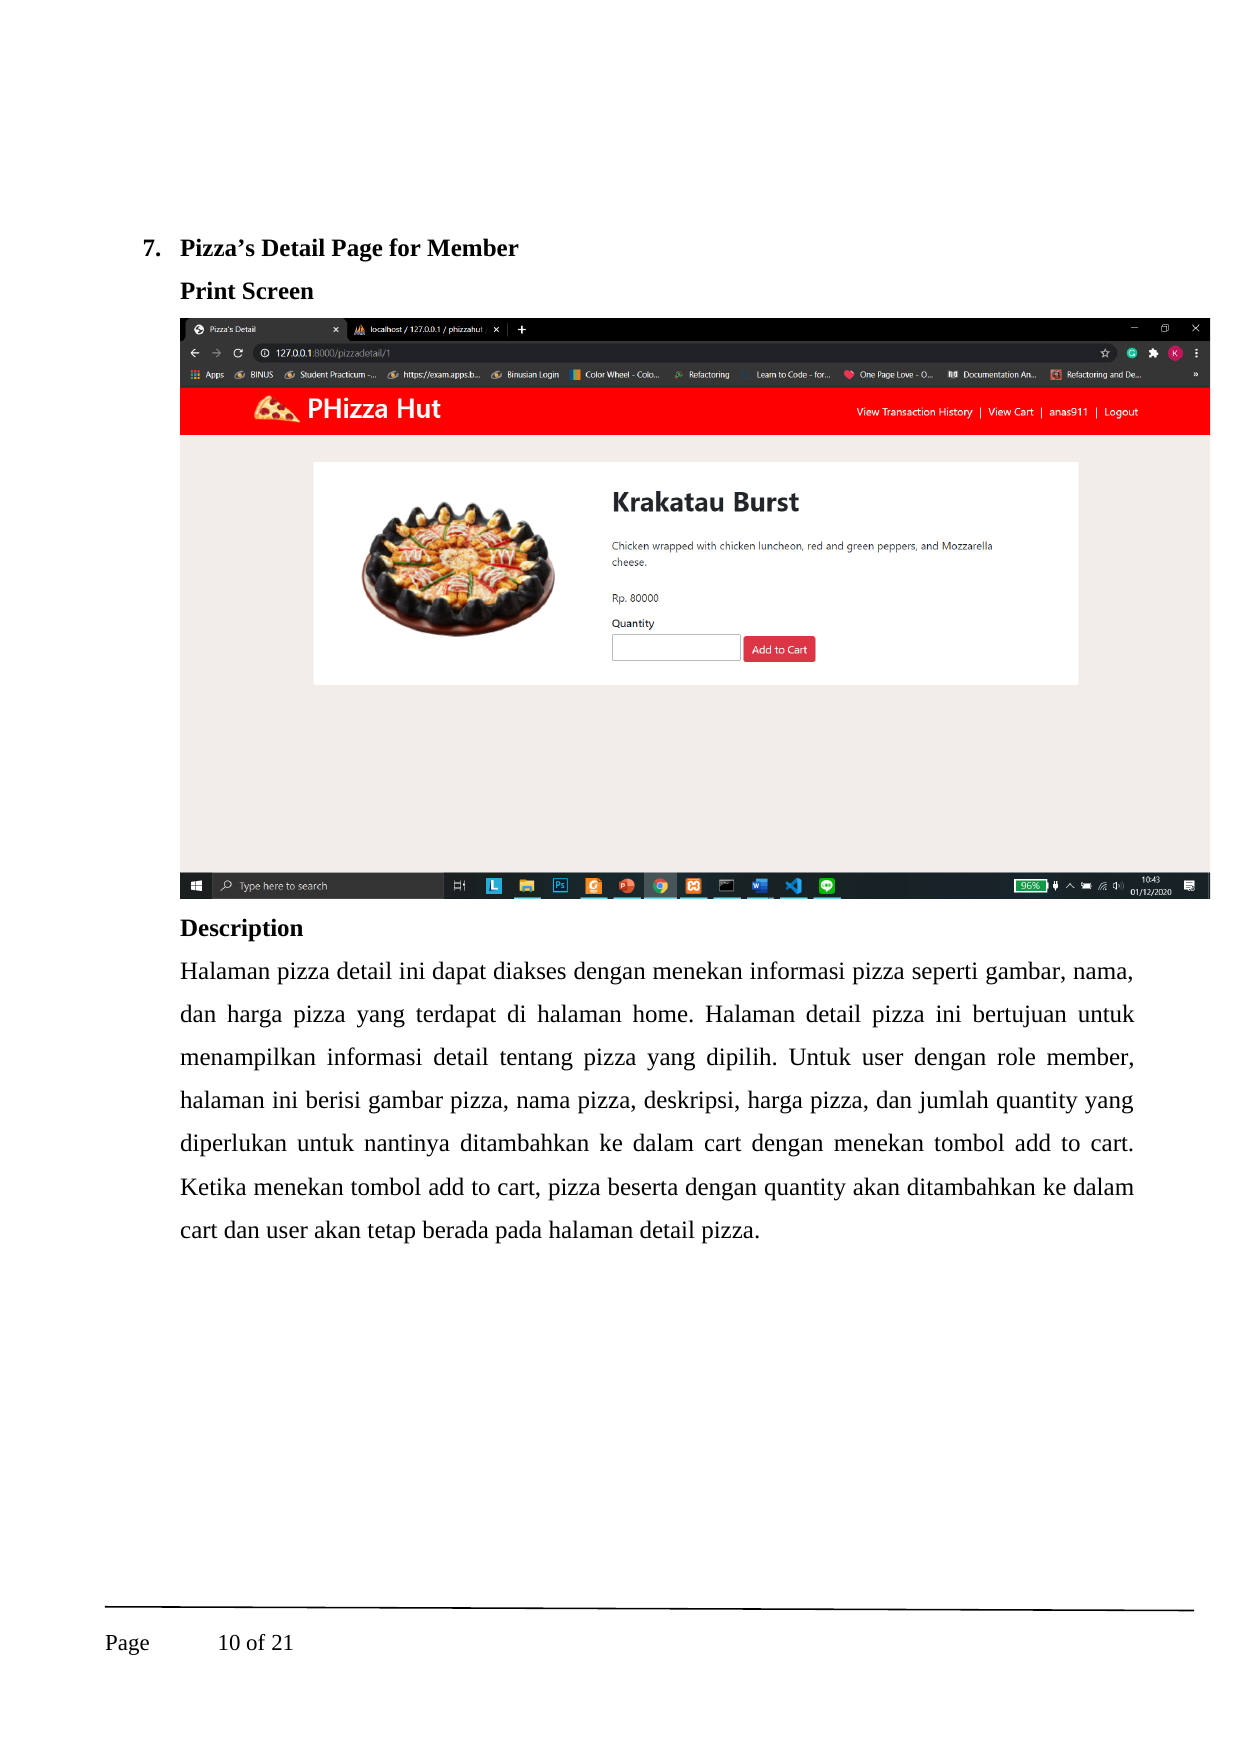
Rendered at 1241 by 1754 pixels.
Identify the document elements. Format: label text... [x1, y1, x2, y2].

text Description [180, 913, 1135, 942]
text Print Screen [180, 276, 1135, 304]
picture [180, 318, 1211, 899]
list Pizza’s Detail Page for Member [142, 233, 1135, 261]
text Halaman pizza detail ini dapat diakses dengan menekan informasi pizza seperti gambar, nama, dan harga pizza yang terdapat di halaman home. Halaman detail pizza ini bertujuan untuk menampilkan informasi detail tentang pizza yang dipilih. Untuk user dengan role member, halaman ini berisi gambar pizza, nama pizza, deskripsi, harga pizza, dan jumlah quantity yang diperlukan untuk nantinya ditambahkan ke dalam cart dengan menekan tombol add to cart. Ketika menekan tombol add to cart, pizza beserta dengan quantity akan ditambahkan ke dalam cart dan user akan tetap berada pada halaman detail pizza. [180, 956, 1135, 1243]
